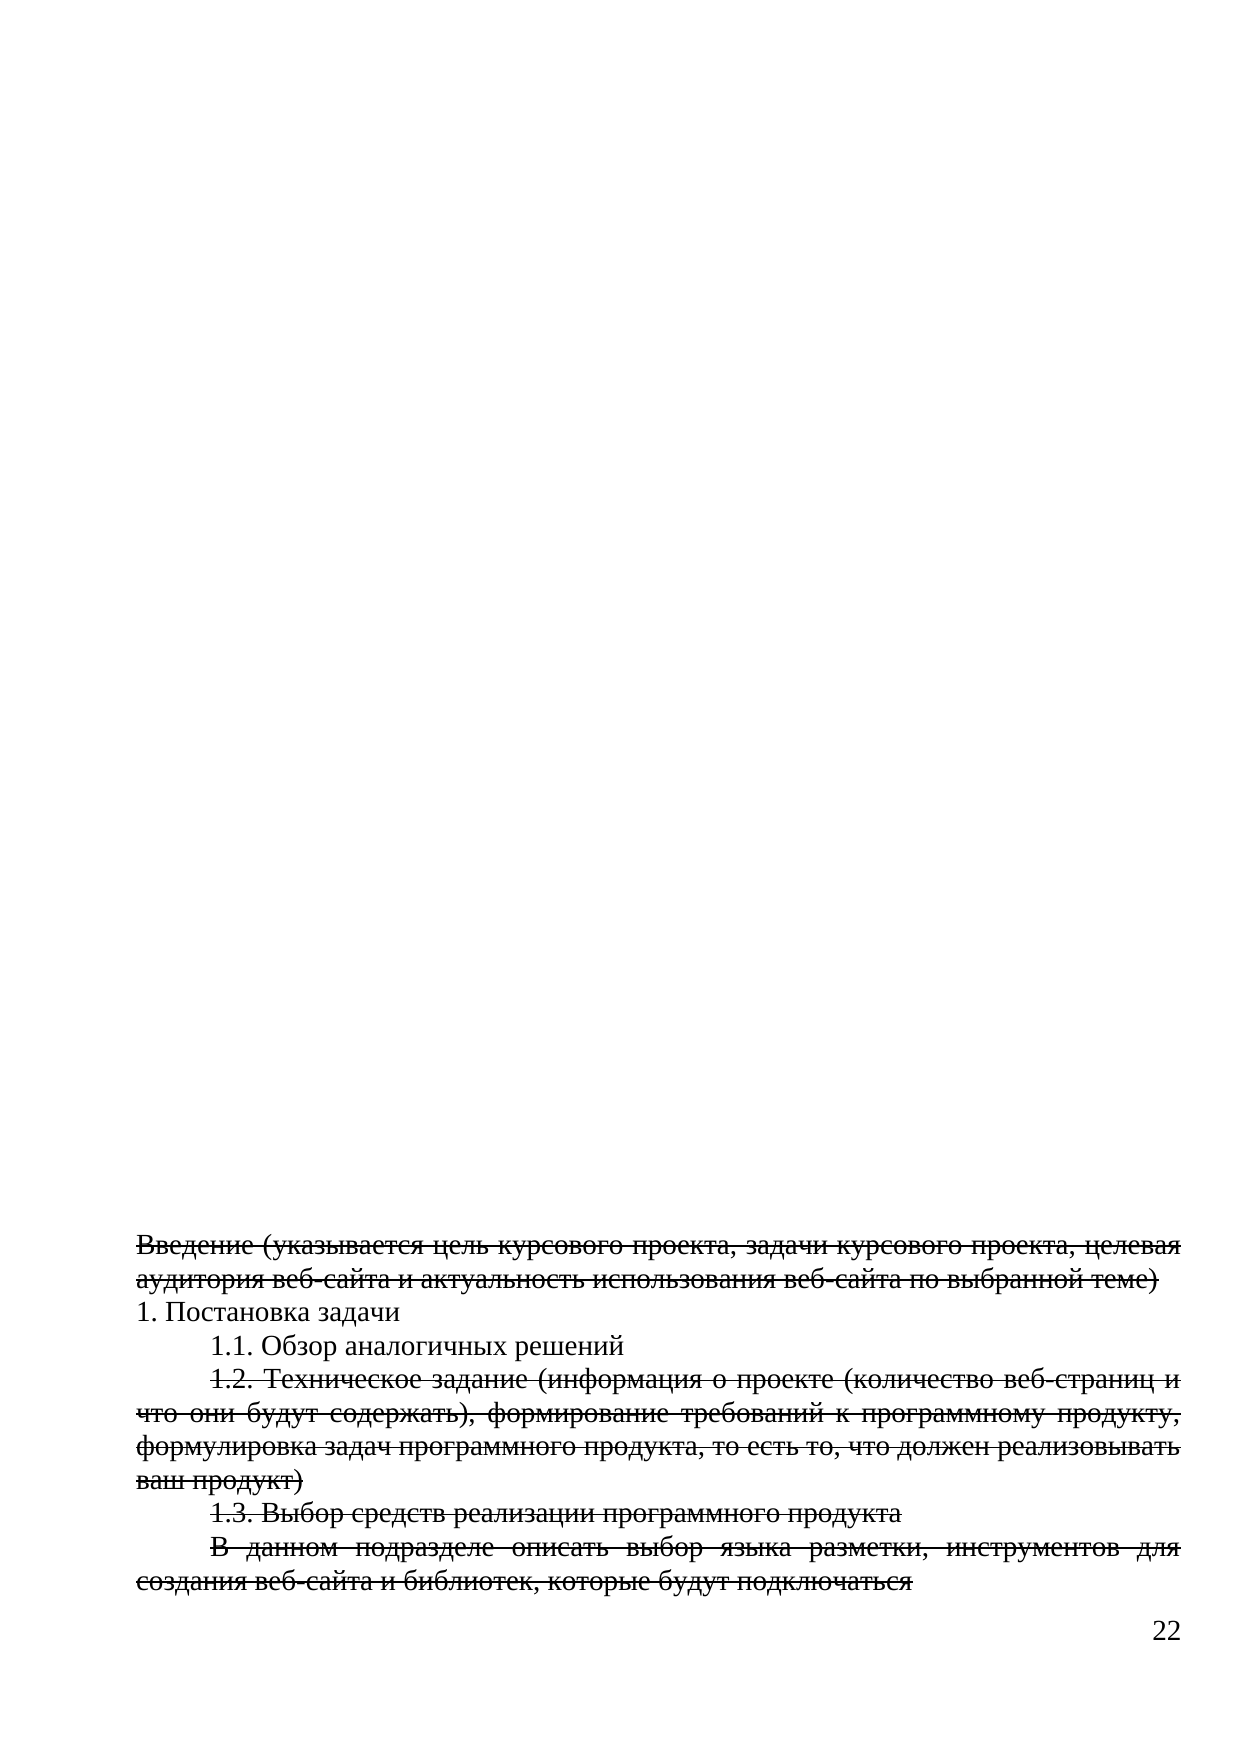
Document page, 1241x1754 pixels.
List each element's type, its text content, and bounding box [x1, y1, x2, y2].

text 1.1. Обзор аналогичных решений [136, 1328, 1181, 1361]
text 1.2. Техническое задание (информация о проекте (количество веб-страниц и что они будут содержать), формирование требований к программному продукту, формулировка задач программного продукта, то есть то, что должен реализовывать ваш продукт) [136, 1361, 1181, 1413]
text Введение (указывается цель курсового проекта, задачи курсового проекта, целевая аудитория веб-сайта и актуальность использования веб-сайта по выбранной теме) [136, 1227, 1181, 1245]
text 1. Постановка задачи [136, 1294, 1181, 1328]
text Введение (указывается цель курсового проекта, задачи курсового проекта, целевая аудитория веб-сайта и актуальность использования веб-сайта по выбранной теме) [136, 1247, 1181, 1294]
text 1.2. Техническое задание (информация о проекте (количество веб-страниц и что они будут содержать), формирование требований к программному продукту, формулировка задач программного продукта, то есть то, что должен реализовывать ваш продукт) [136, 1415, 1181, 1447]
text В данном подразделе описать выбор языка разметки, инструментов для создания веб-сайта и библиотек, которые будут подключаться [136, 1529, 1181, 1596]
text 1.2. Техническое задание (информация о проекте (количество веб-страниц и что они будут содержать), формирование требований к программному продукту, формулировка задач программного продукта, то есть то, что должен реализовывать ваш продукт) [136, 1448, 1181, 1496]
text 1.3. Выбор средств реализации программного продукта [136, 1496, 1181, 1529]
